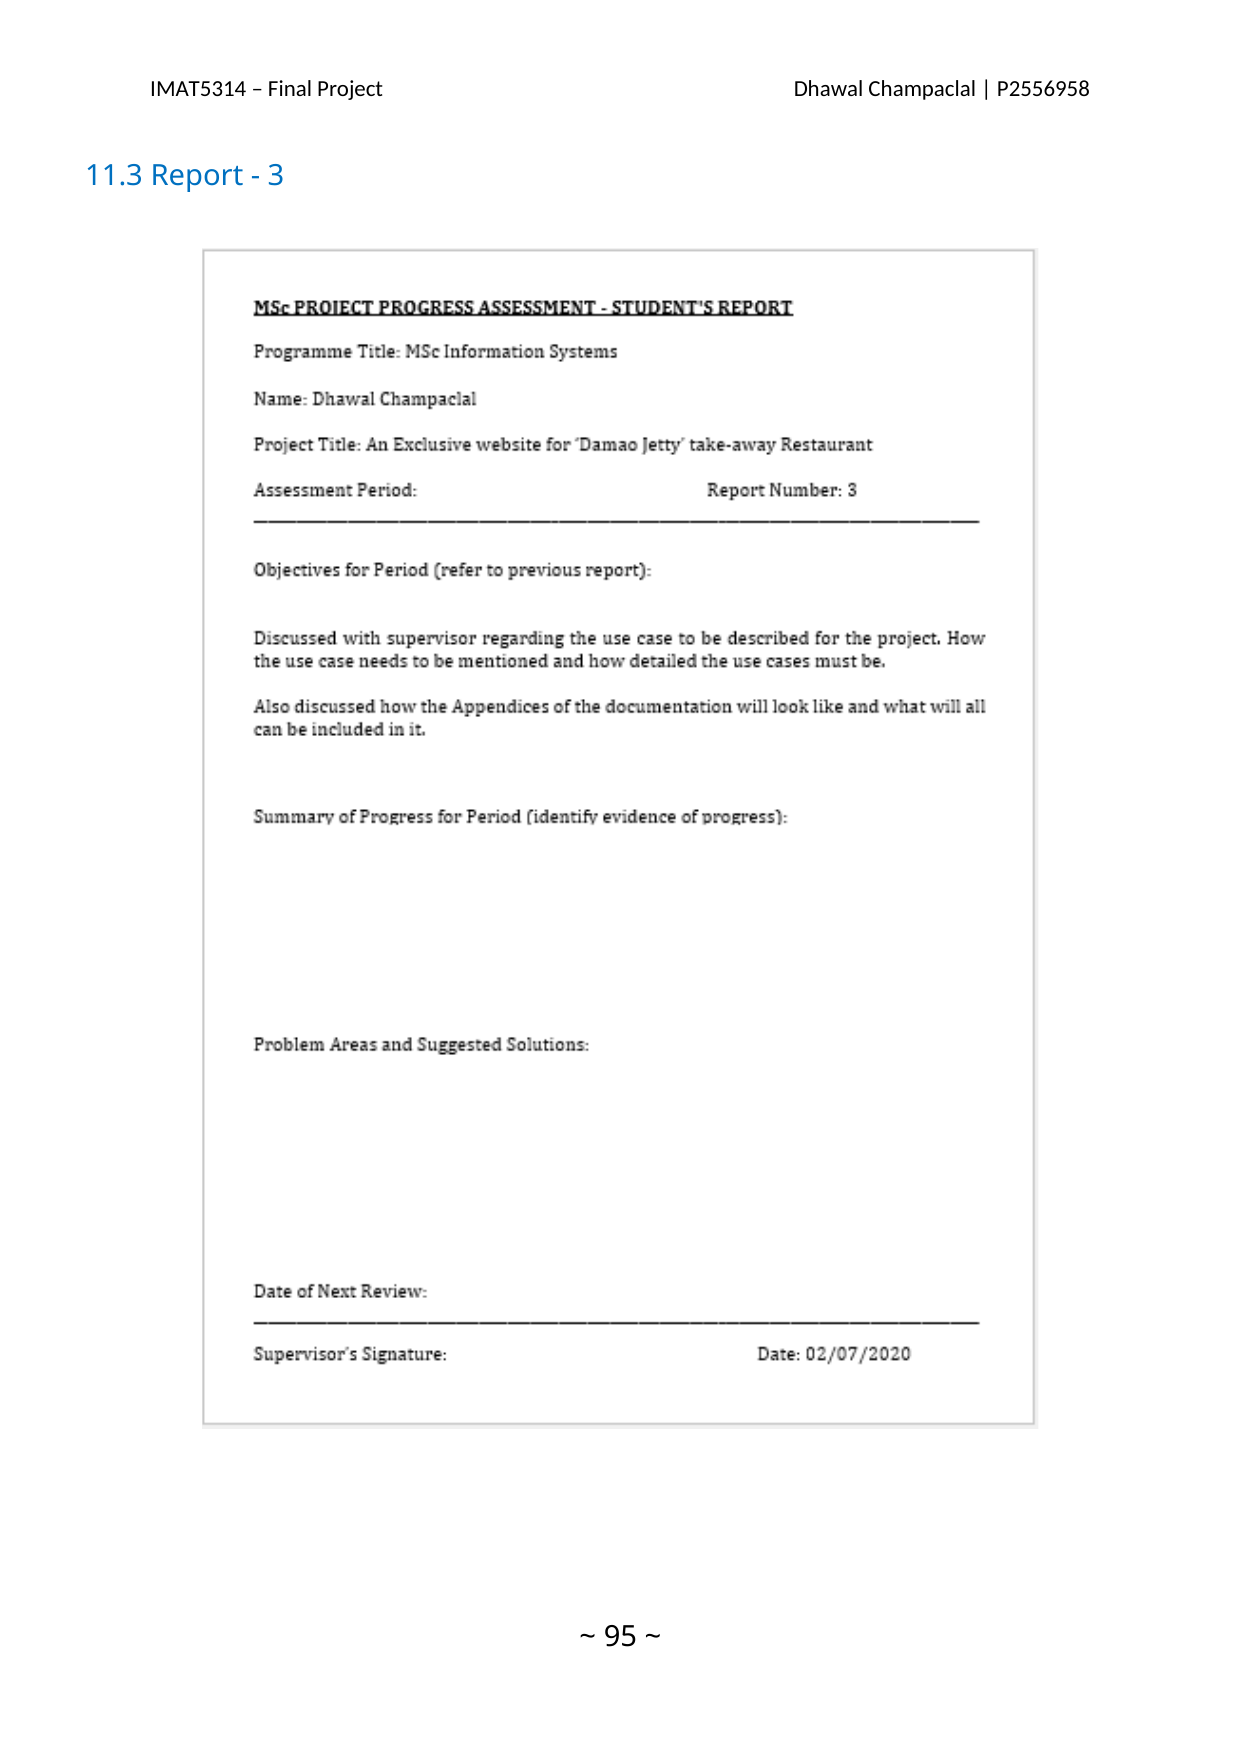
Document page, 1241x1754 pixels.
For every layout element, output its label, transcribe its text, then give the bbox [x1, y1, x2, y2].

subtitle 11.3 Report - 3 [85, 154, 1090, 194]
picture [202, 248, 1039, 1429]
